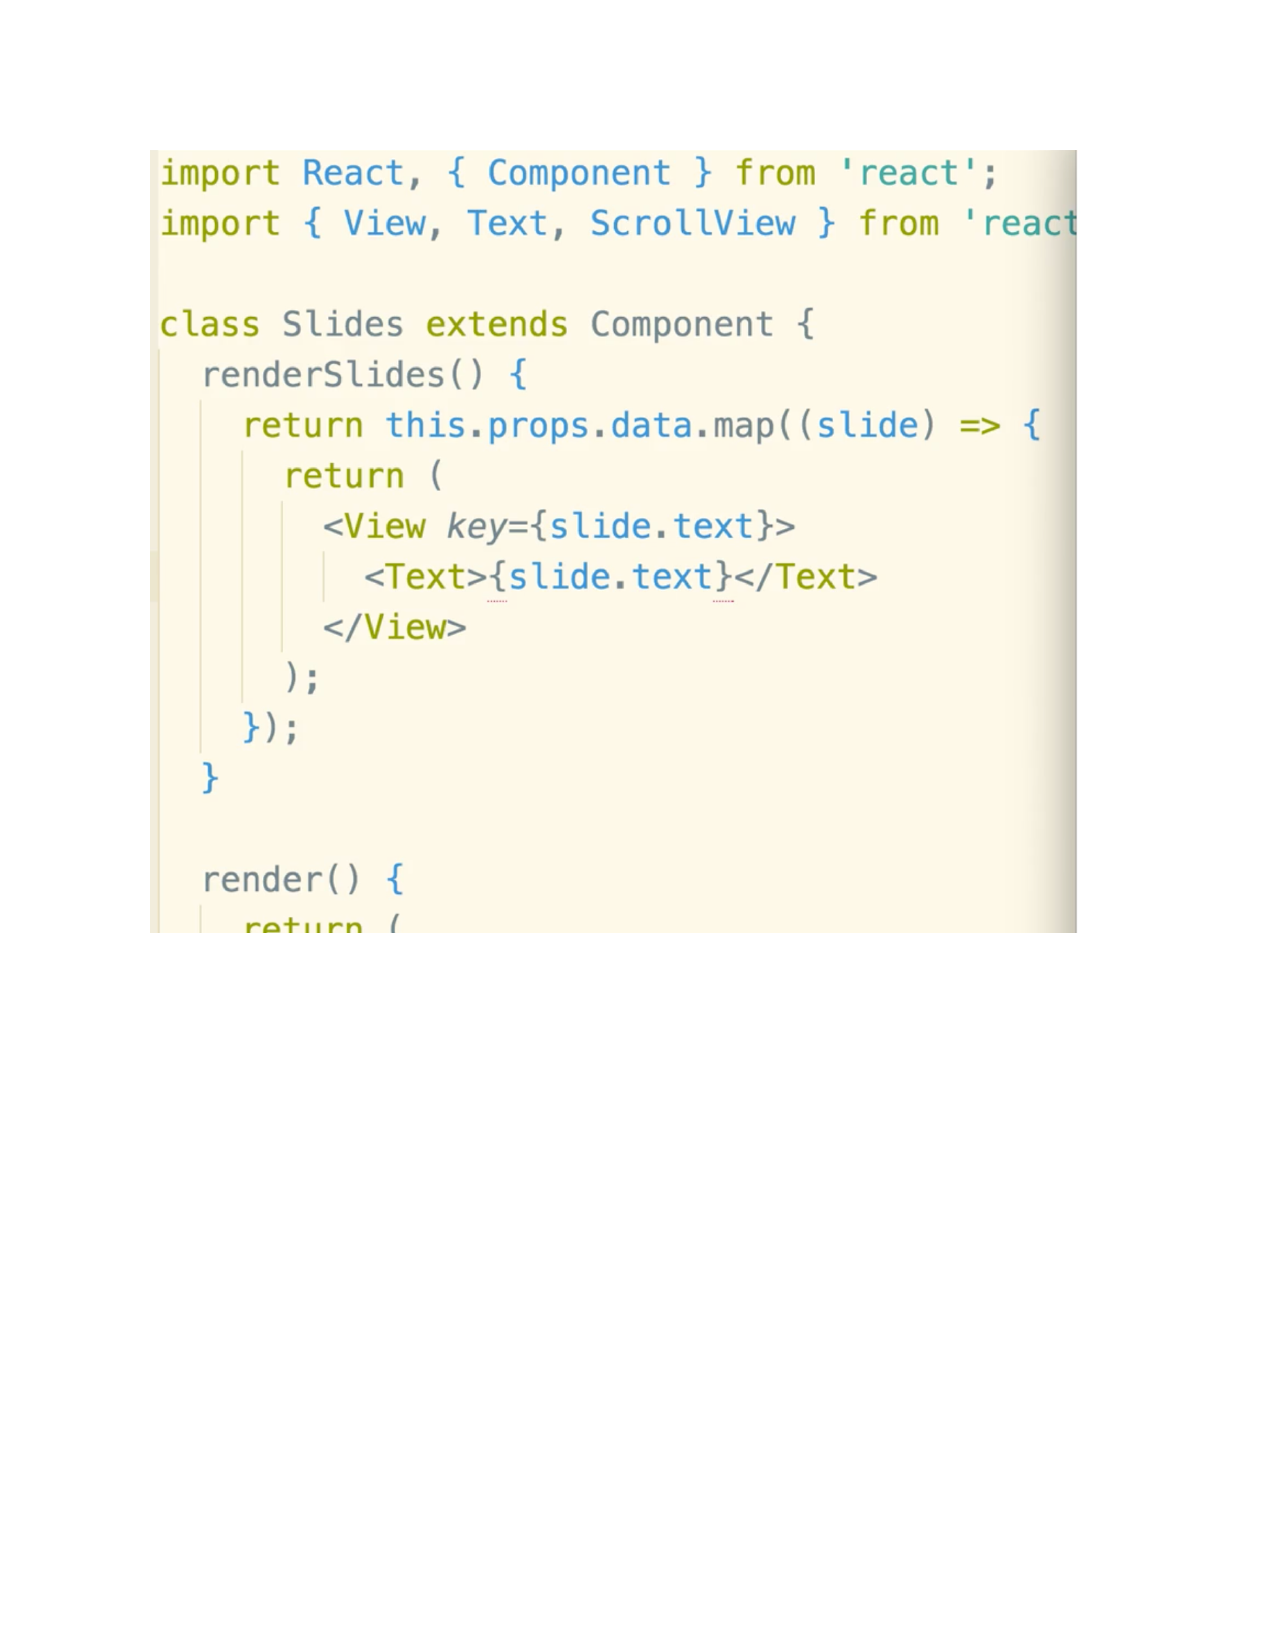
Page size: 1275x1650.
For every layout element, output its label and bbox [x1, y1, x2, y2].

picture [150, 150, 1125, 933]
